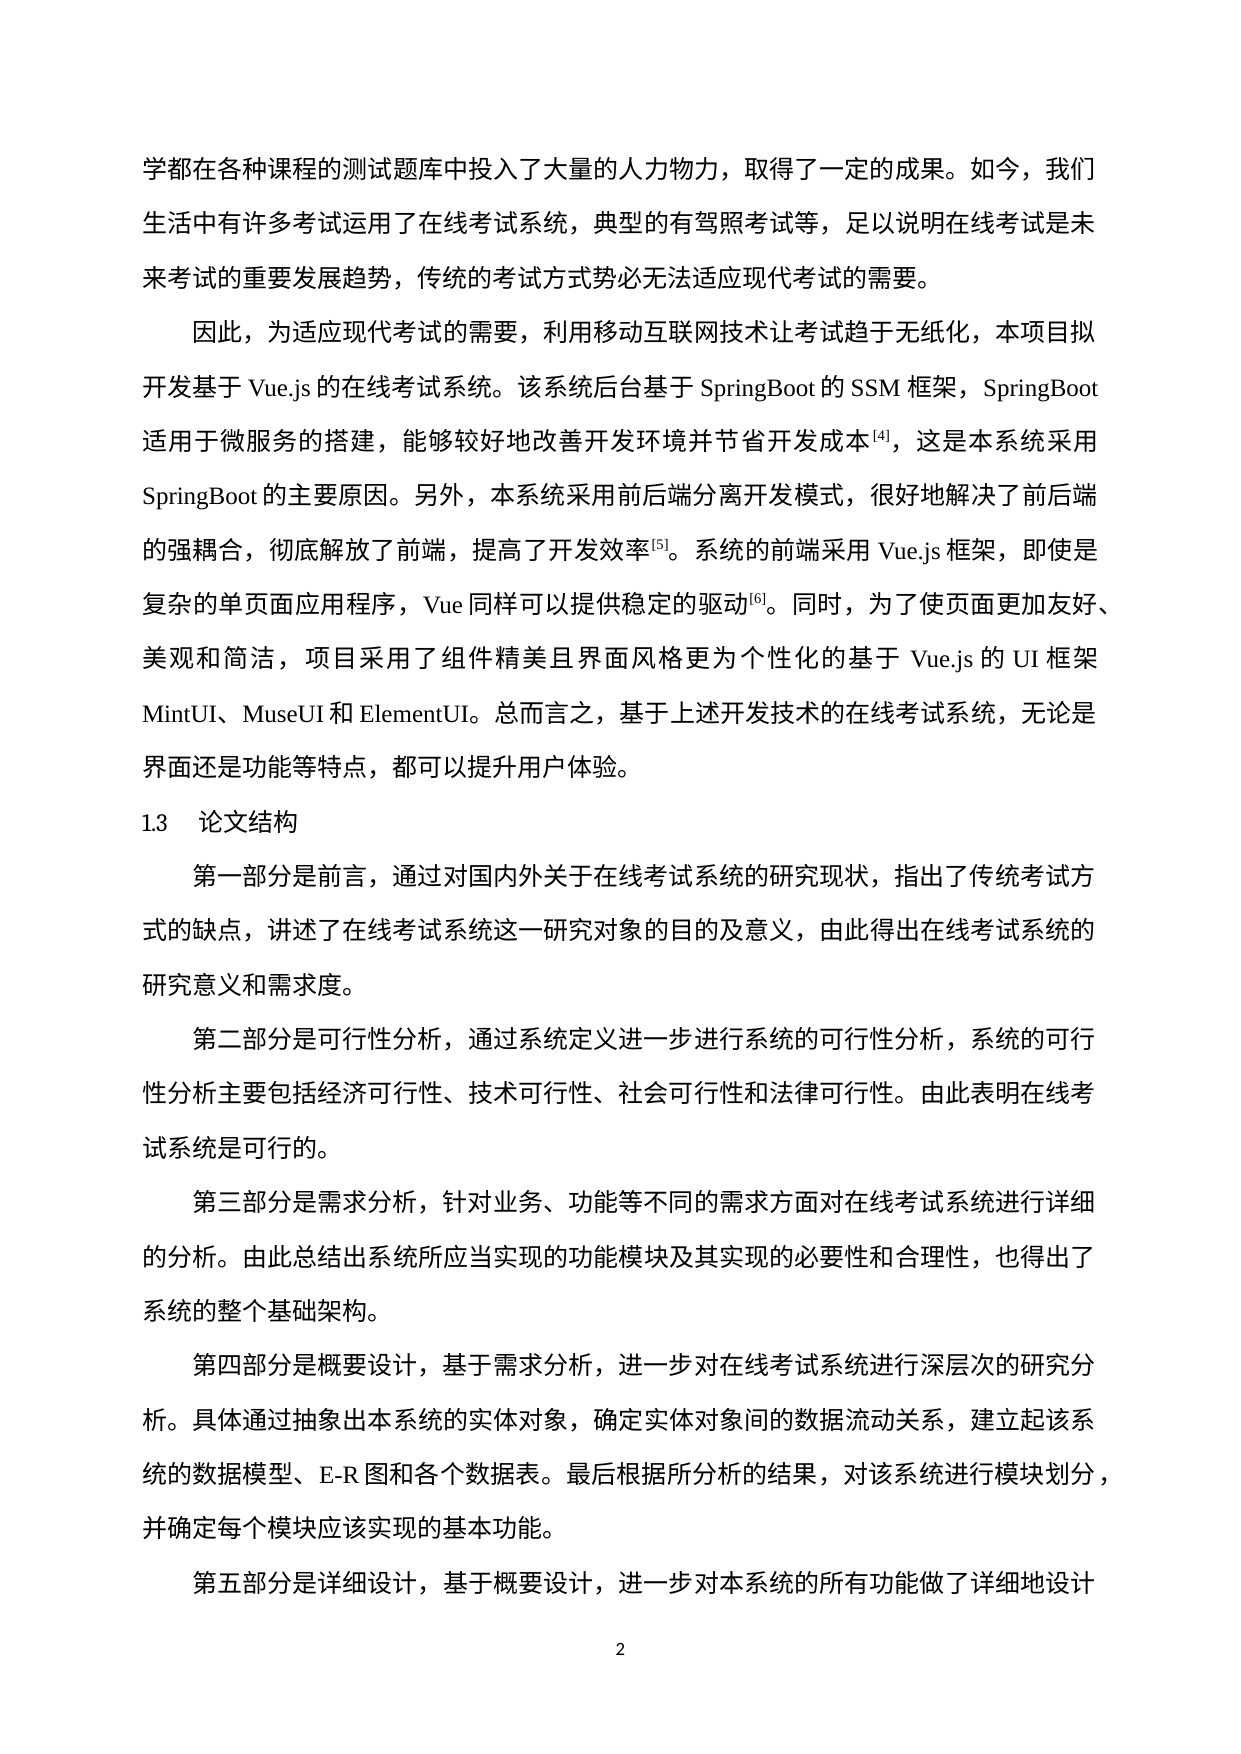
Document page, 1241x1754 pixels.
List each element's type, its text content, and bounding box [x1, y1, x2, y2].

text 第三部分是需求分析，针对业务、功能等不同的需求方面对在线考试系统进行详细的分析。由此总结出系统所应当实现的功能模块及其实现的必要性和合理性，也得出了系统的整个基础架构。 [142, 1183, 1098, 1328]
text 第四部分是概要设计，基于需求分析，进一步对在线考试系统进行深层次的研究分析。具体通过抽象出本系统的实体对象，确定实体对象间的数据流动关系，建立起该系统的数据模型、E-R图和各个数据表。最后根据所分析的结果，对该系统进行模块划分，并确定每个模块应该实现的基本功能。 [142, 1346, 1098, 1545]
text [142, 1563, 1098, 1599]
text 第一部分是前言，通过对国内外关于在线考试系统的研究现状，指出了传统考试方式的缺点，讲述了在线考试系统这一研究对象的目的及意义，由此得出在线考试系统的研究意义和需求度。 [142, 856, 1098, 1001]
text 第二部分是可行性分析，通过系统定义进一步进行系统的可行性分析，系统的可行性分析主要包括经济可行性、技术可行性、社会可行性和法律可行性。由此表明在线考试系统是可行的。 [142, 1019, 1098, 1164]
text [142, 149, 1098, 294]
text 论文结构 [142, 802, 1098, 838]
text 因此，为适应现代考试的需要，利用移动互联网技术让考试趋于无纸化，本项目拟开发基于Vue.js的在线考试系统。该系统后台基于SpringBoot的SSM 框架，SpringBoot适用于微服务的搭建，能够较好地改善开发环境并节省开发成本[4]，这是本系统采用SpringBoot的主要原因。另外，本系统采用前后端分离开发模式，很好地解决了前后端的强耦合，彻底解放了前端，提高了开发效率[5]。系统的前端采用Vue.js框架，即使是复杂的单页面应用程序，Vue同样可以提供稳定的驱动[6]。同时，为了使页面更加友好、美观和简洁，项目采用了组件精美且界面风格更为个性化的基于Vue.js的UI框架MintUI、MuseUI和ElementUI。总而言之，基于上述开发技术的在线考试系统，无论是界面还是功能等特点，都可以提升用户体验。 [142, 313, 1098, 784]
